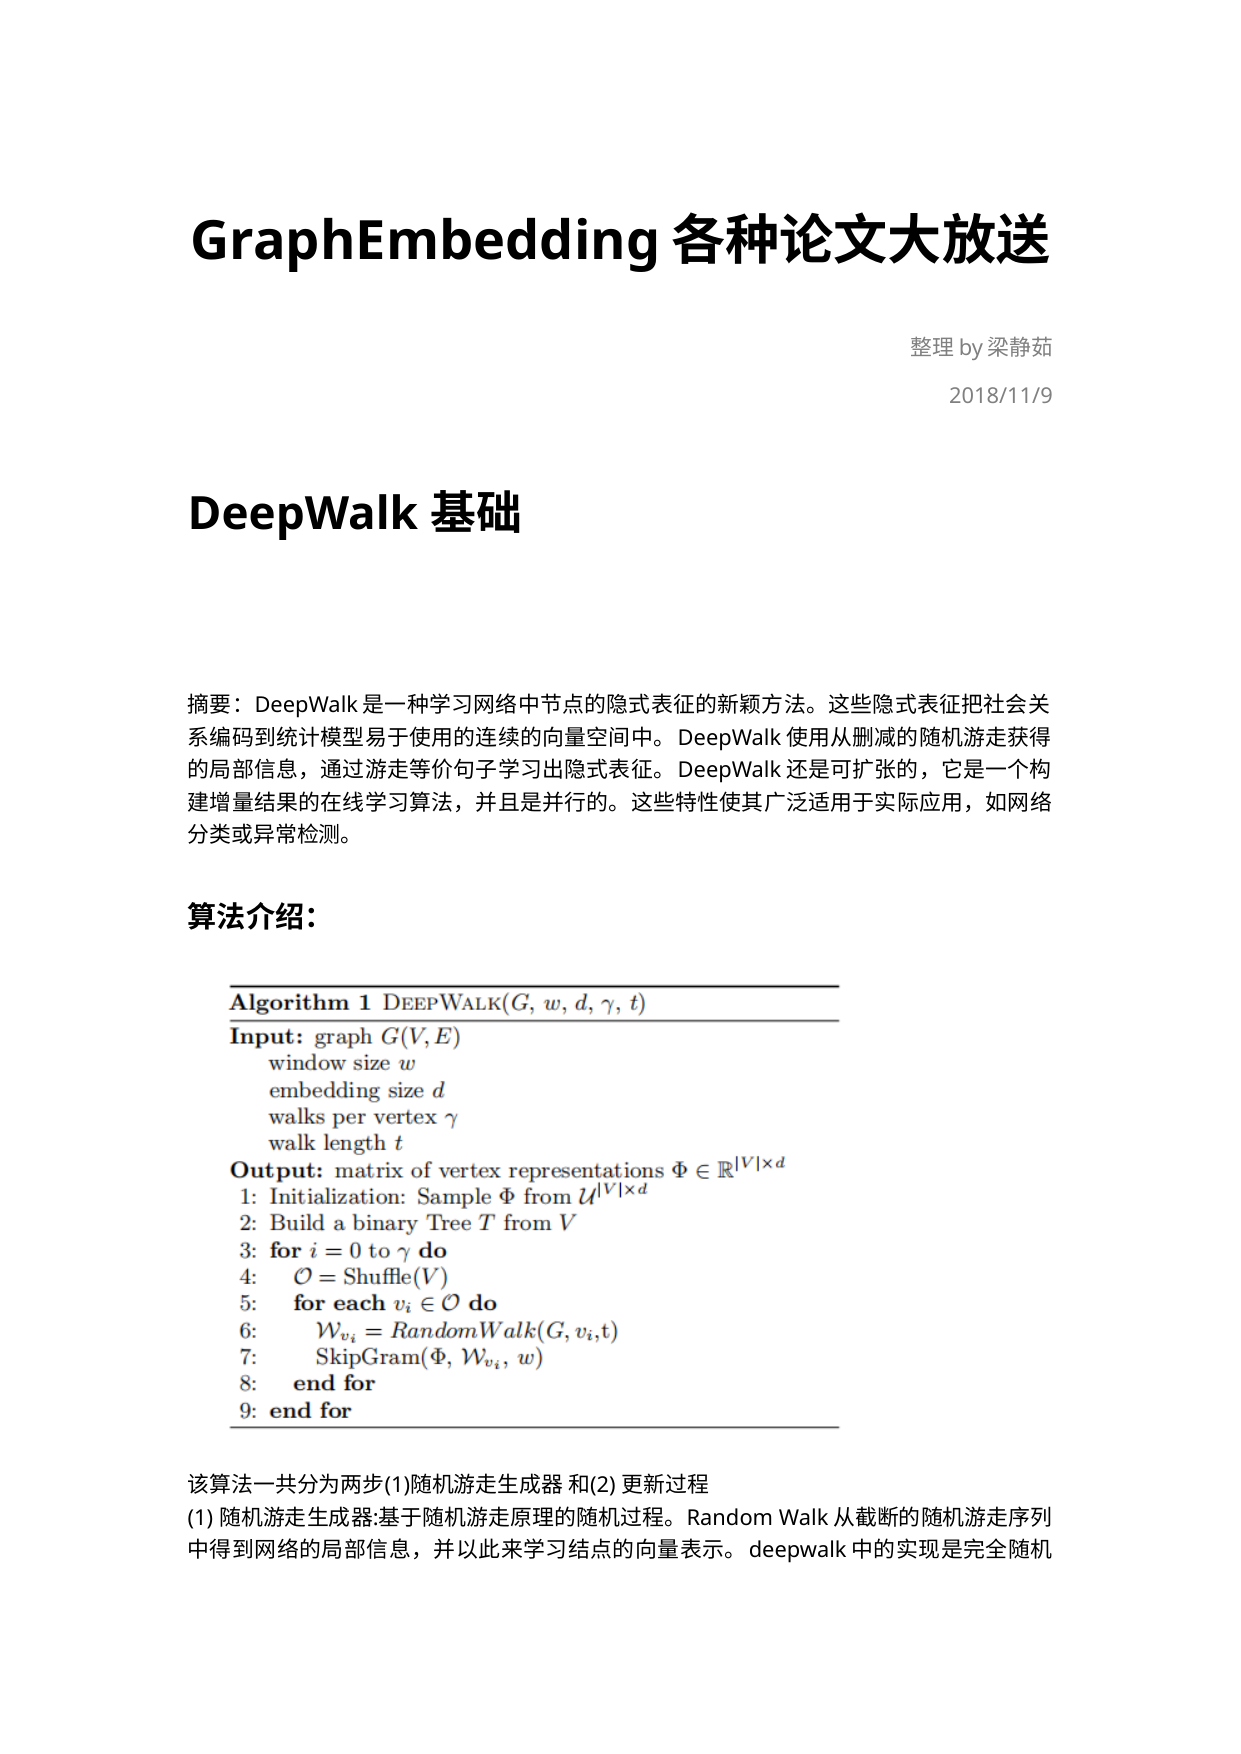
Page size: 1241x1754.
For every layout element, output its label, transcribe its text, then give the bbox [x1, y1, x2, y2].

picture [187, 946, 874, 1458]
subtitle DeepWalk 基础 [187, 461, 1053, 559]
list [187, 1499, 1053, 1564]
title GraphEmbedding各种论文大放送 [187, 187, 1053, 284]
text 算法介绍： [187, 882, 1053, 947]
text 整理by梁静茹 [187, 330, 1053, 362]
text 摘要：DeepWalk是一种学习网络中节点的隐式表征的新颖方法。这些隐式表征把社会关系编码到统计模型易于使用的连续的向量空间中。DeepWalk使用从删减的随机游走获得的局部信息，通过游走等价句子学习出隐式表征。DeepWalk还是可扩张的，它是一个构建增量结果的在线学习算法，并且是并行的。这些特性使其广泛适用于实际应用，如网络分类或异常检测。 [187, 687, 1053, 849]
text 2018/11/9 [187, 378, 1053, 411]
text 该算法一共分为两步(1)随机游走生成器 和(2) 更新过程 [187, 1467, 1053, 1499]
